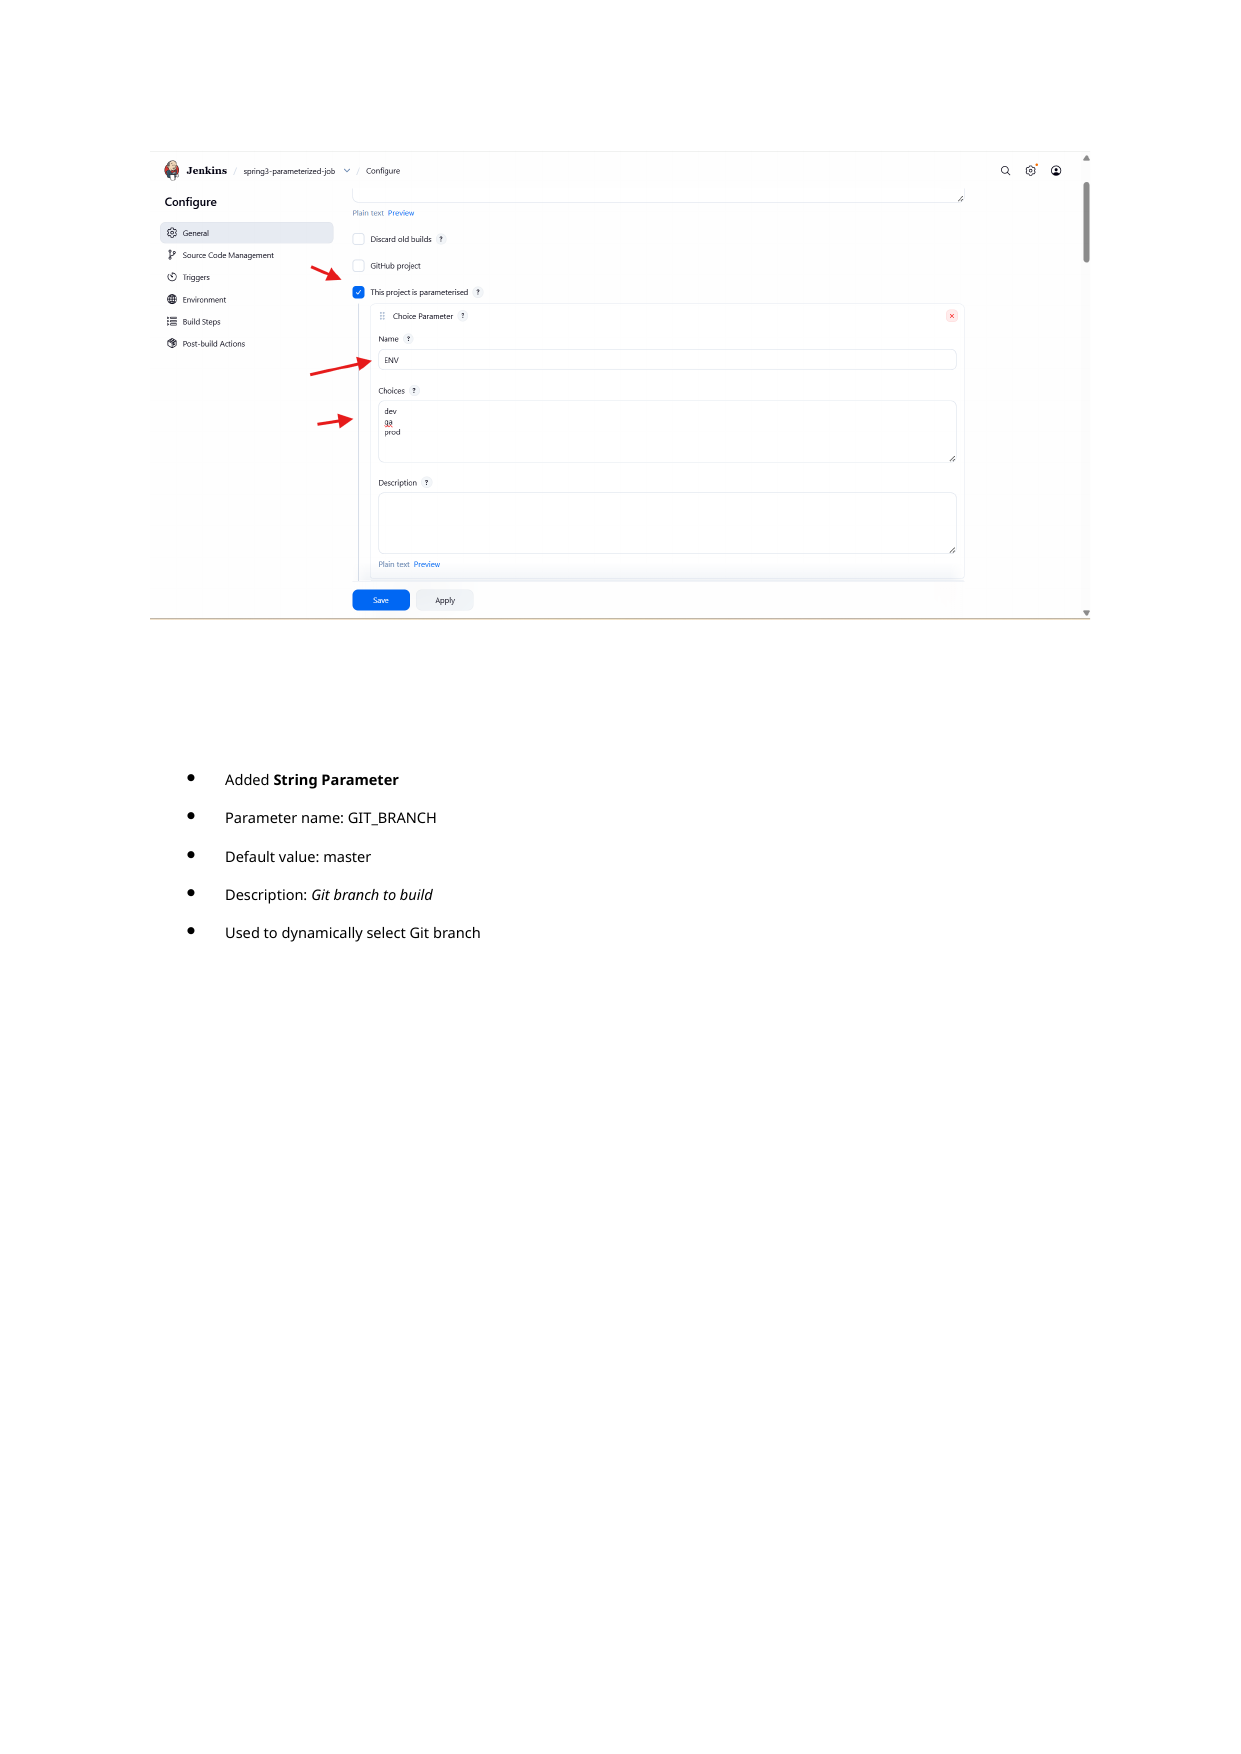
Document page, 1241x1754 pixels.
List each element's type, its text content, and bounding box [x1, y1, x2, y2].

list Added String Parameter [187, 770, 1090, 790]
list Default value: master [187, 847, 1090, 867]
list Description: Git branch to build [187, 885, 1090, 905]
list Used to dynamically select Git branch [187, 923, 1090, 943]
list Parameter name: GIT_BRANCH [187, 808, 1090, 828]
picture [150, 150, 1091, 620]
